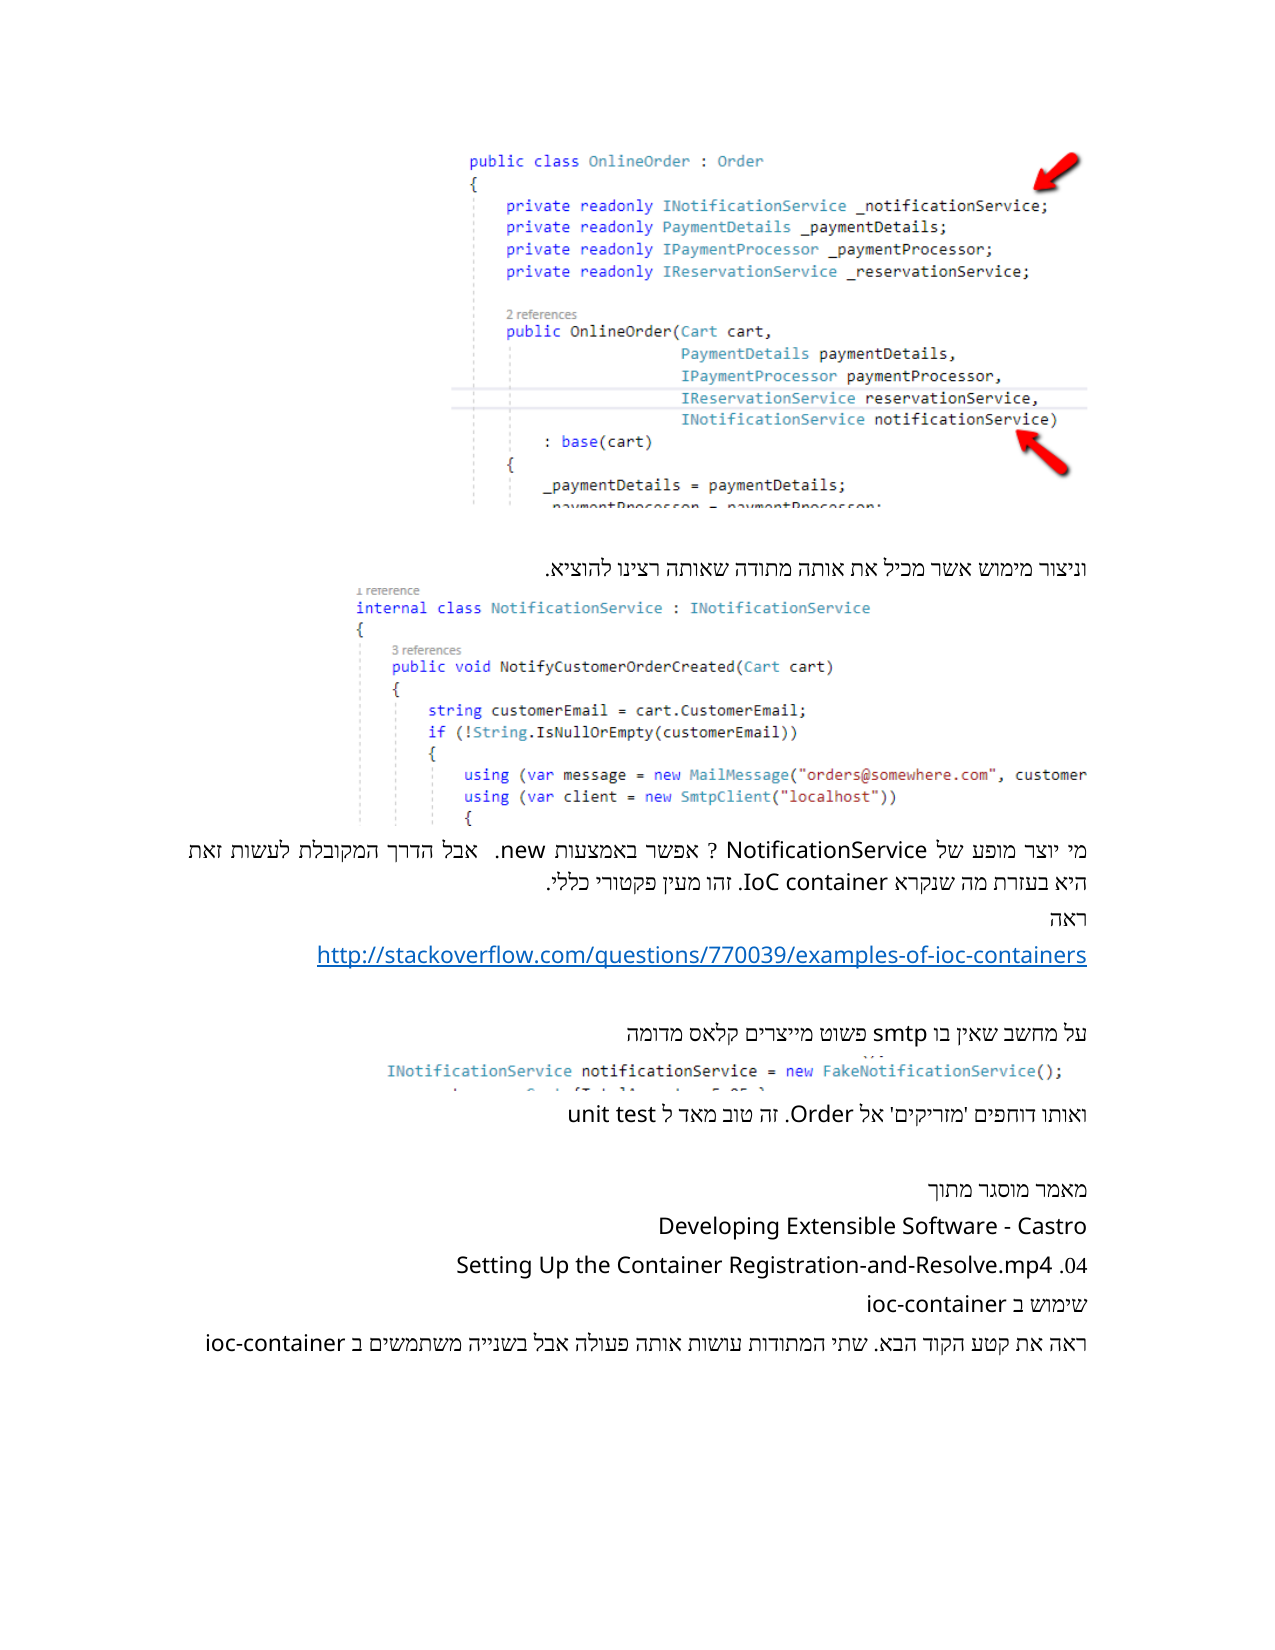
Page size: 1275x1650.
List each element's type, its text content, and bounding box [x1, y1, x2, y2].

text שימוש ב ioc-container [187, 1288, 1087, 1319]
text מי יוצר מופע של NotificationService ? אפשר באמצעות new. אבל הדרך המקובלת לעשות זאת היא בעזרת מה שנקרא IoC container. זהו מעין פקטורי כללי. [187, 834, 1087, 897]
text וניצור מימוש אשר מכיל את אותה מתודה שאותה רצינו להוציא. [187, 554, 1087, 581]
text על מחשב שאין בו smtp פשוט מייצרים קלאס מדומה [187, 1017, 1087, 1048]
text http://stackoverflow.com/questions/770039/examples-of-ioc-containers [187, 939, 1087, 970]
picture [332, 588, 1088, 826]
text ואותו דוחפים 'מזריקים' אל Order. זה טוב מאד ל unit test [187, 1098, 1087, 1129]
text מאמר מוסגר מתוך [187, 1176, 1087, 1203]
text ראה את קטע הקוד הבא. שתי המתודות עושות אותה פעולה אבל בשנייה משתמשים ב ioc-container [187, 1327, 1087, 1358]
text Developing Extensible Software - Castro [187, 1210, 1087, 1241]
text ראה [187, 905, 1087, 932]
picture [451, 150, 1088, 508]
text 04. Setting Up the Container Registration-and-Resolve.mp4 [187, 1249, 1087, 1280]
picture [372, 1056, 1088, 1091]
